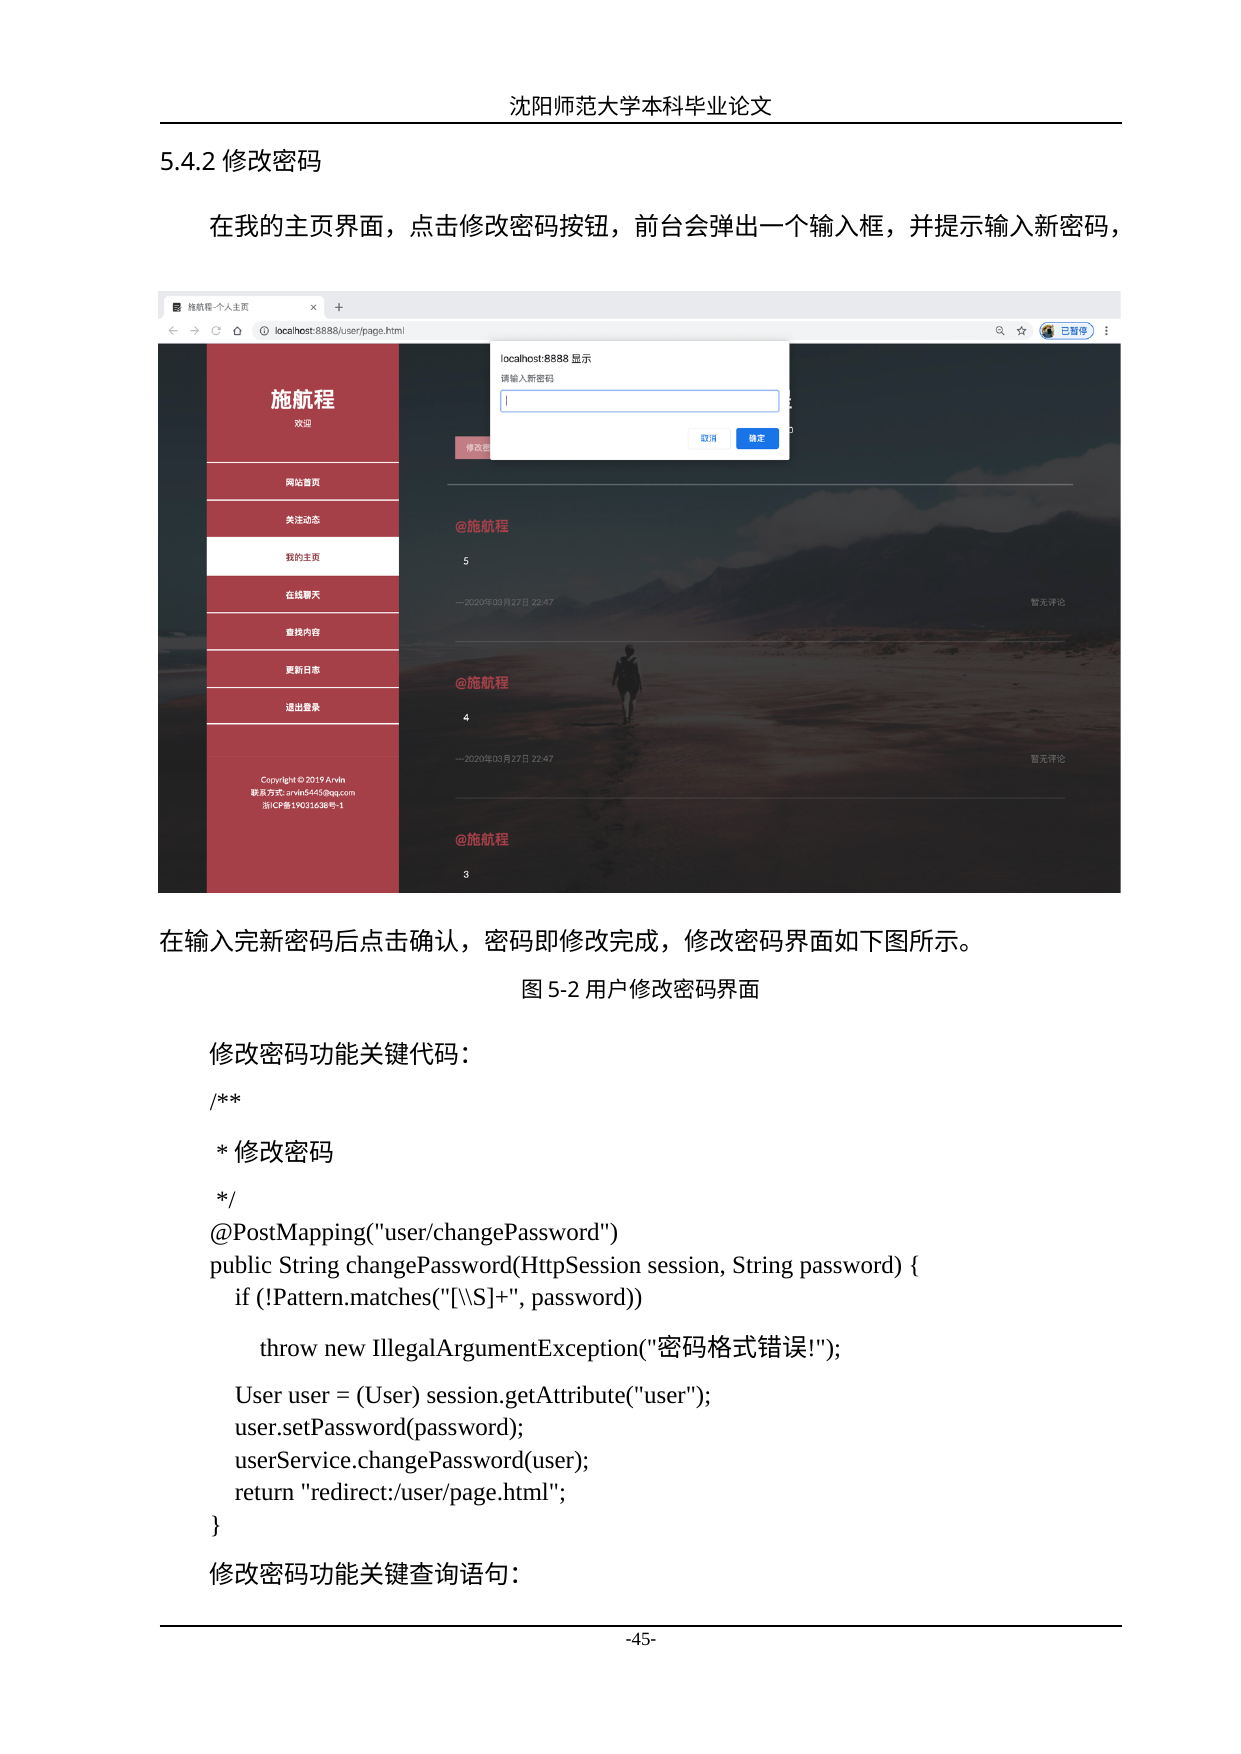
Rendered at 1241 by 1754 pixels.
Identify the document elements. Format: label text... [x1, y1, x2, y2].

text return "redirect:/user/page.html"; [159, 1476, 1122, 1508]
text 图5-2 用户修改密码界面 [159, 972, 1122, 1005]
text if (!Pattern.matches("[\\S]+", password)) [159, 1281, 1122, 1313]
text user.setPassword(password); [159, 1411, 1122, 1443]
text */ [159, 1183, 1122, 1216]
subtitle 5.4.2 修改密码 [159, 127, 1122, 192]
text public String changePassword(HttpSession session, String password) { [159, 1248, 1122, 1281]
text @PostMapping("user/changePassword") [159, 1216, 1122, 1248]
text /** [159, 1086, 1122, 1118]
text } [159, 1508, 1122, 1541]
picture [158, 291, 1121, 893]
text User user = (User) session.getAttribute("user"); [159, 1378, 1122, 1411]
text 修改密码功能关键代码： [159, 1021, 1122, 1086]
text userService.changePassword(user); [159, 1443, 1122, 1476]
text throw new IllegalArgumentException("密码格式错误!"); [159, 1313, 1122, 1378]
text 修改密码功能关键查询语句： [159, 1541, 1122, 1606]
text * 修改密码 [159, 1118, 1122, 1183]
